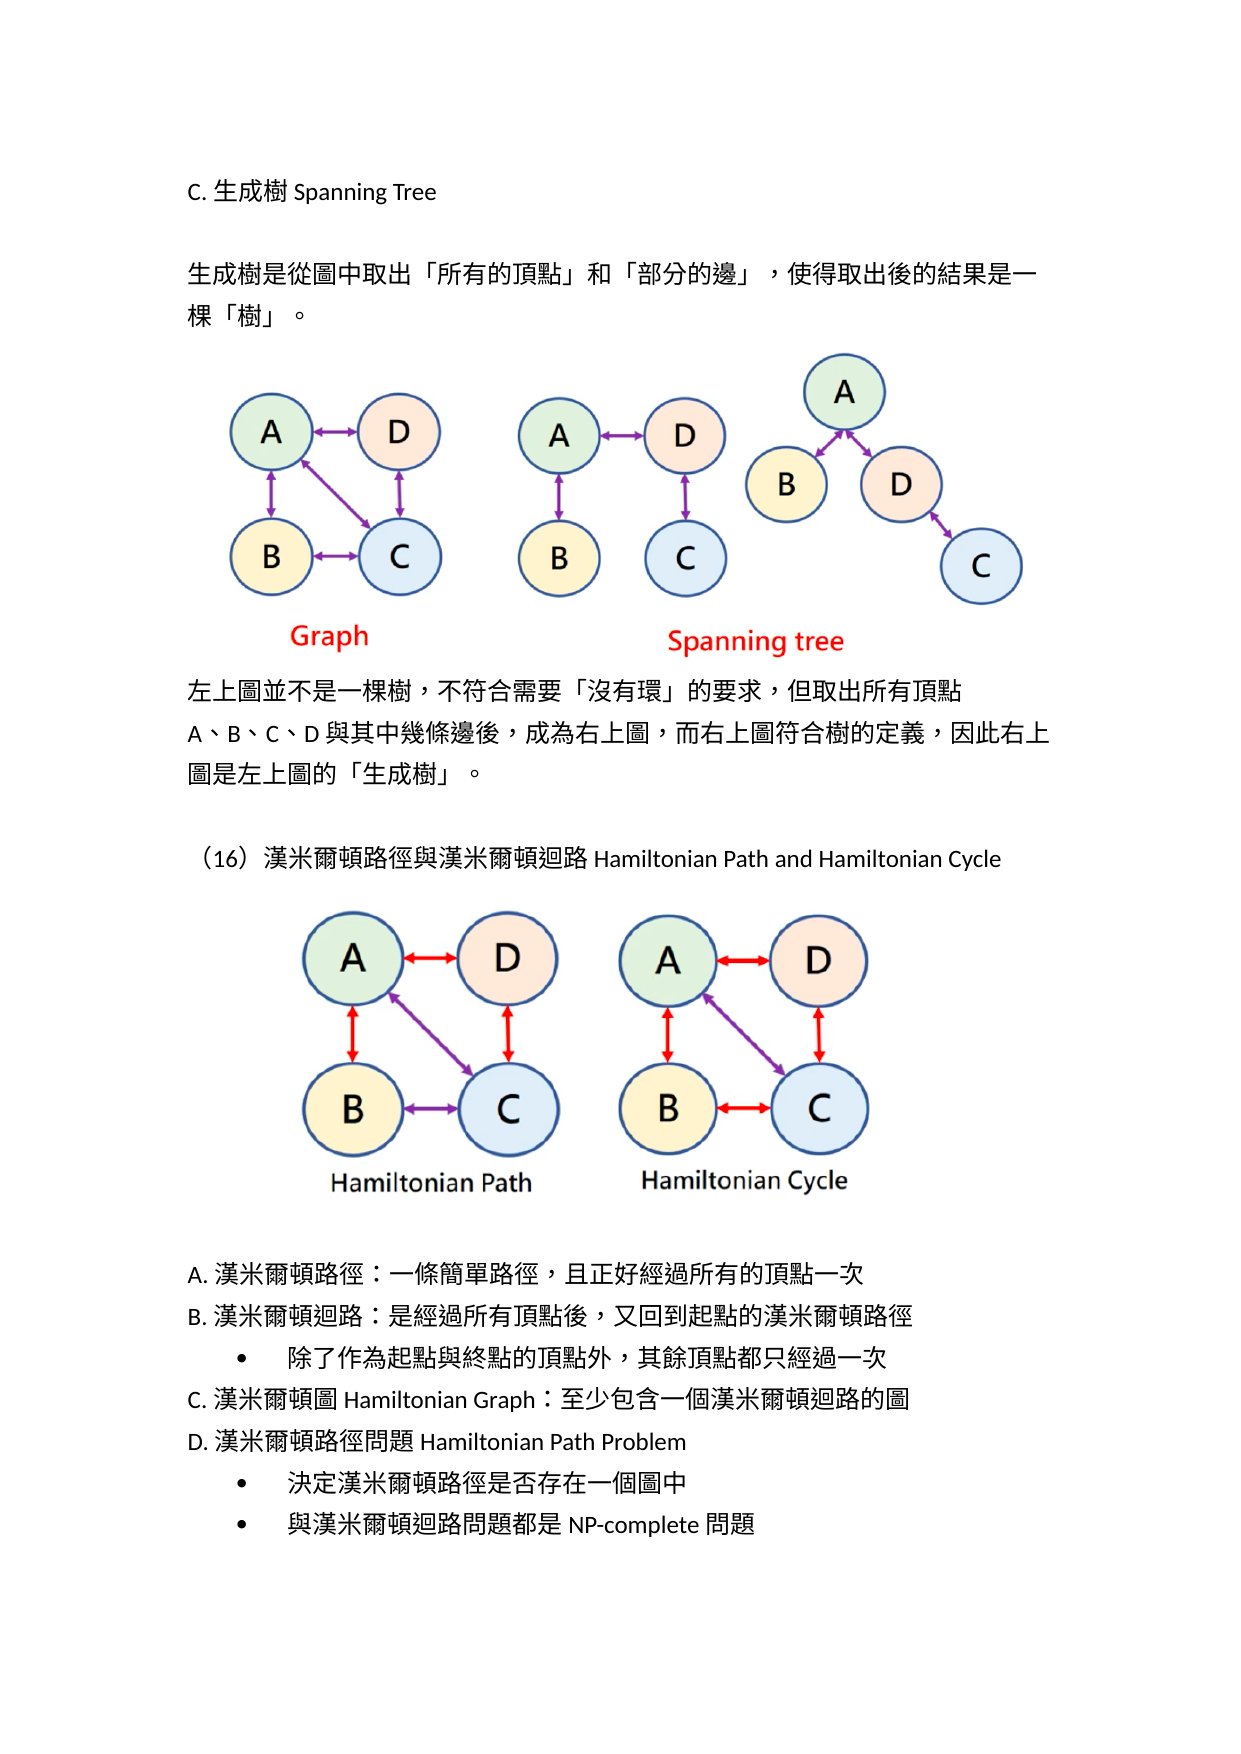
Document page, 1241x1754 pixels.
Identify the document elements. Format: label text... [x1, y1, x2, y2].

list 決定漢米爾頓路徑是否存在一個圖中 [237, 1460, 1053, 1502]
list 與漢米爾頓迴路問題都是 NP-complete 問題 [237, 1502, 1053, 1544]
picture [501, 328, 1033, 666]
picture [216, 378, 454, 662]
text B. 漢米爾頓迴路：是經過所有頂點後，又回到起點的漢米爾頓路徑 [187, 1294, 1053, 1335]
text C. 生成樹 Spanning Tree [187, 169, 1053, 210]
text D. 漢米爾頓路徑問題 Hamiltonian Path Problem [187, 1419, 1053, 1460]
list 除了作為起點與終點的頂點外，其餘頂點都只經過一次 [237, 1335, 1053, 1377]
text 生成樹是從圖中取出「所有的頂點」和「部分的邊」，使得取出後的結果是一棵「樹」。 [187, 252, 1053, 335]
text 左上圖並不是一棵樹，不符合需要「沒有環」的要求，但取出所有頂點 A、B、C、D 與其中幾條邊後，成為右上圖，而右上圖符合樹的定義，因此右上圖是左上圖的「生成樹」。 [187, 419, 1053, 794]
text （16）漢米爾頓路徑與漢米爾頓迴路 Hamiltonian Path and Hamiltonian Cycle [187, 835, 1053, 877]
picture [290, 908, 570, 1202]
text C. 漢米爾頓圖 Hamiltonian Graph：至少包含一個漢米爾頓迴路的圖 [187, 1377, 1053, 1419]
picture [605, 902, 882, 1205]
text A. 漢米爾頓路徑：一條簡單路徑，且正好經過所有的頂點一次 [187, 1252, 1053, 1294]
